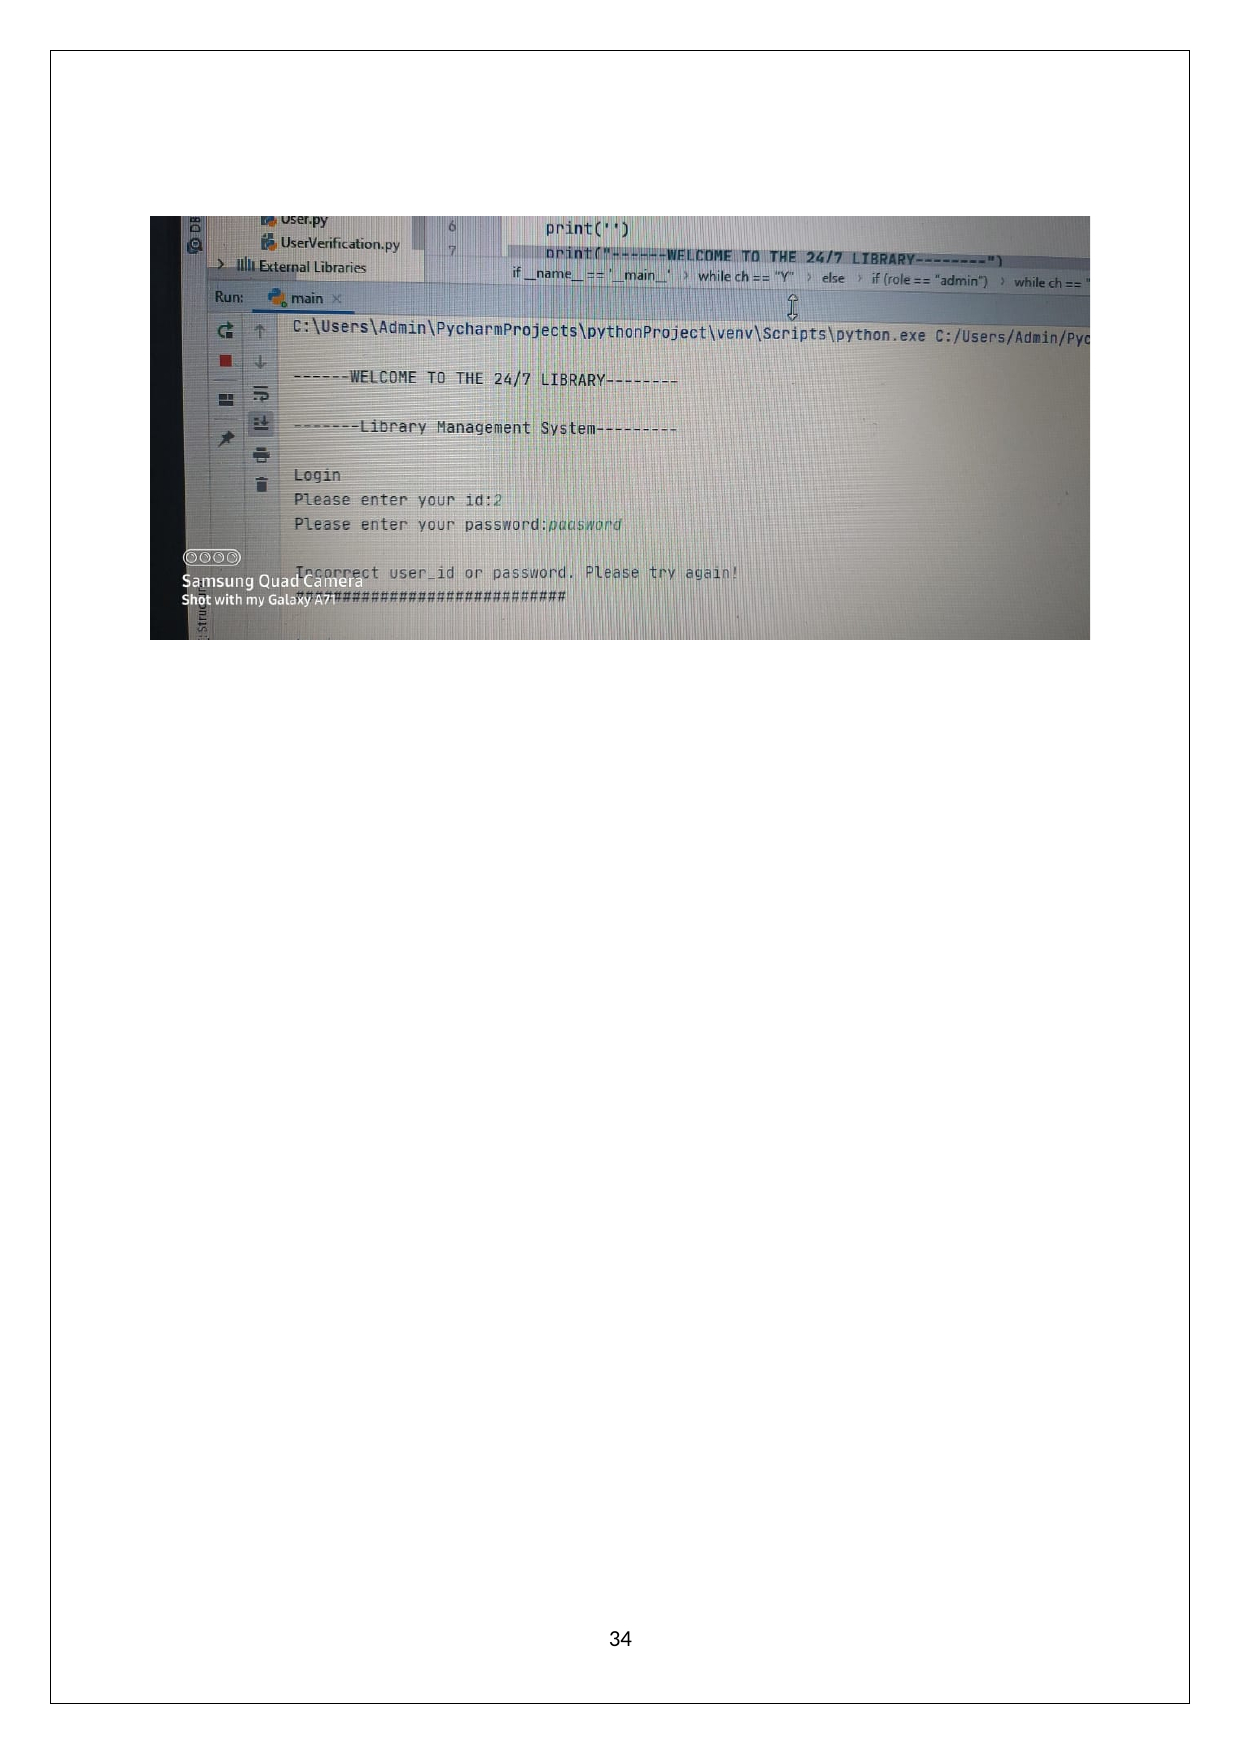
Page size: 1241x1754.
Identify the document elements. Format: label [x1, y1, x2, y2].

picture [150, 216, 1091, 640]
